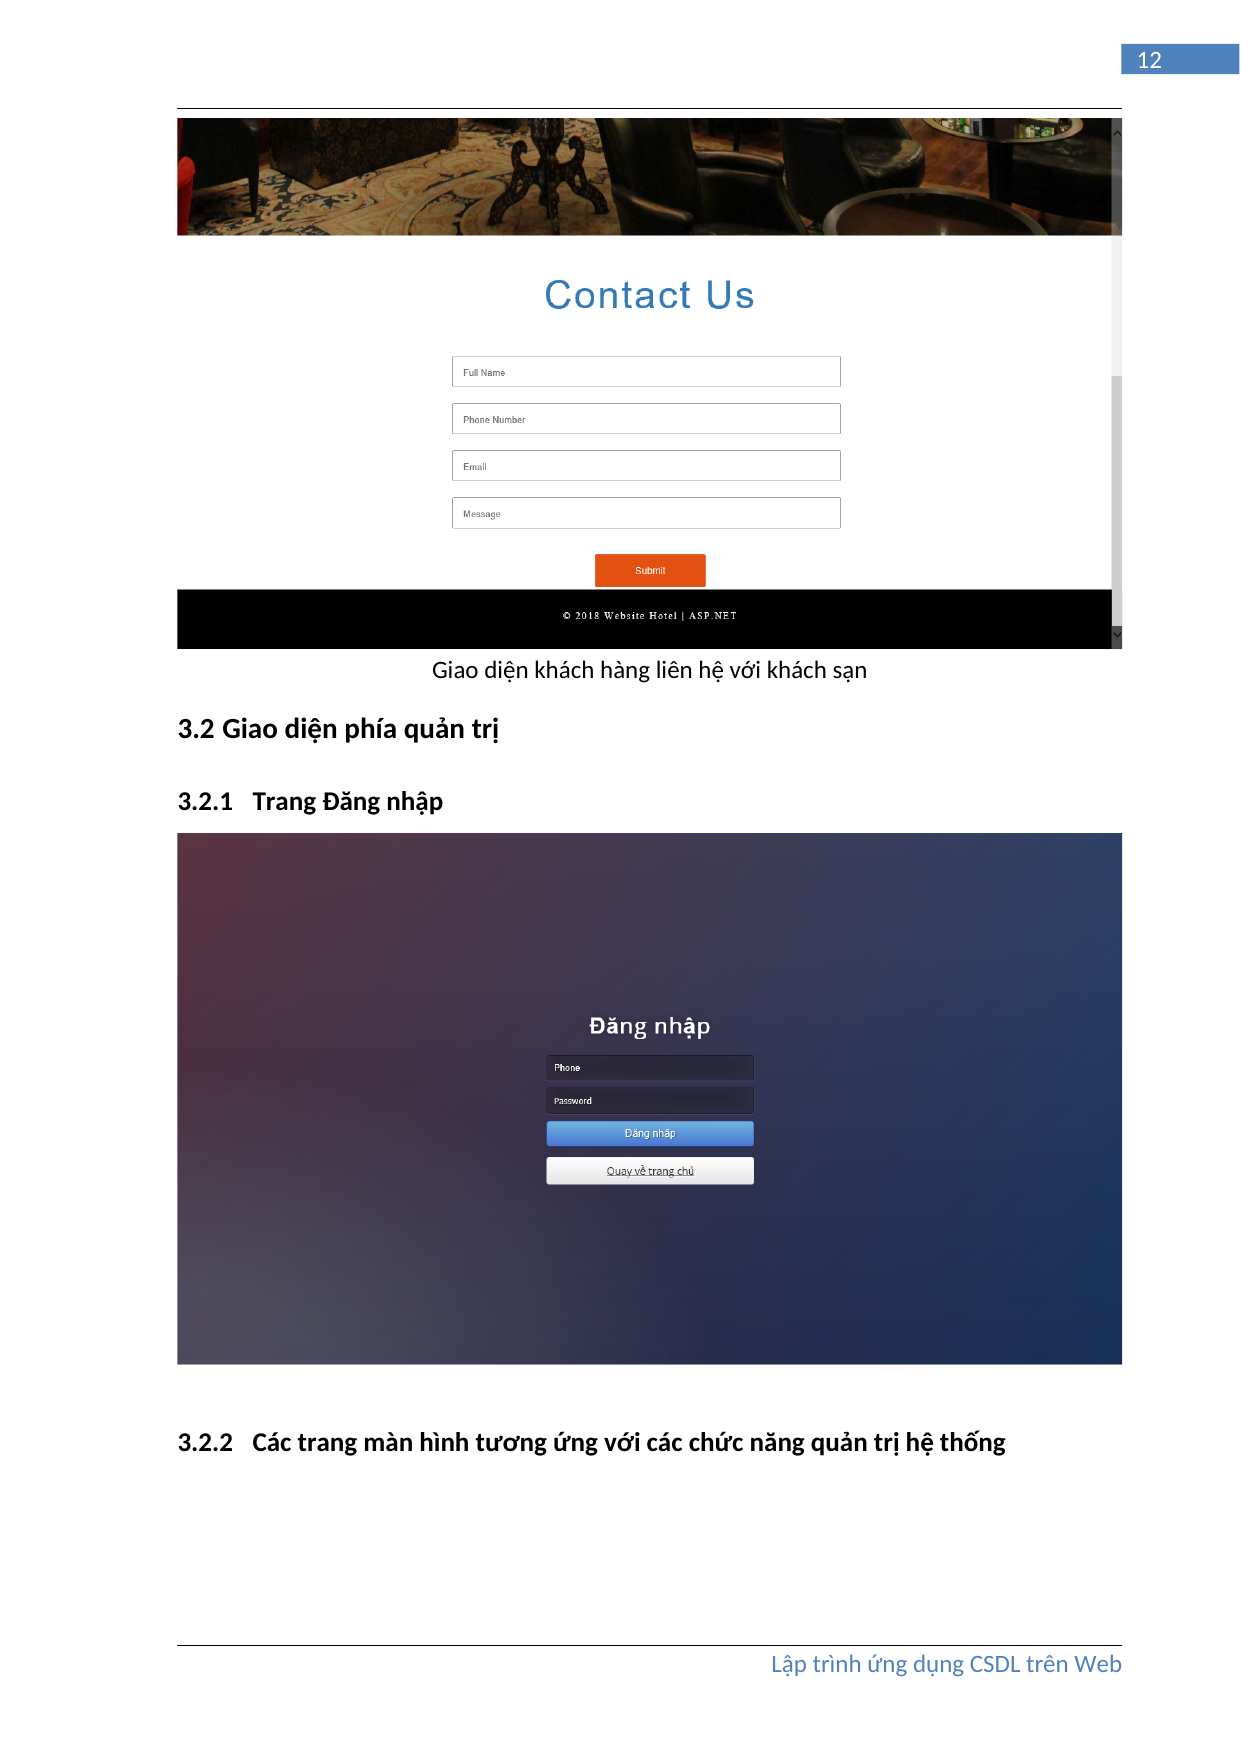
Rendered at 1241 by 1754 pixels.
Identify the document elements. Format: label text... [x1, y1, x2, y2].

picture [177, 833, 1123, 1365]
text Giao diện khách hàng liên hệ với khách sạn [177, 654, 1122, 684]
picture [177, 118, 1123, 650]
subtitle Trang Đăng nhập [177, 784, 1122, 817]
subtitle Giao diện phía quản trị [177, 710, 1122, 745]
subtitle Các trang màn hình tương ứng với các chức năng quản trị hệ thống [177, 1425, 1122, 1458]
